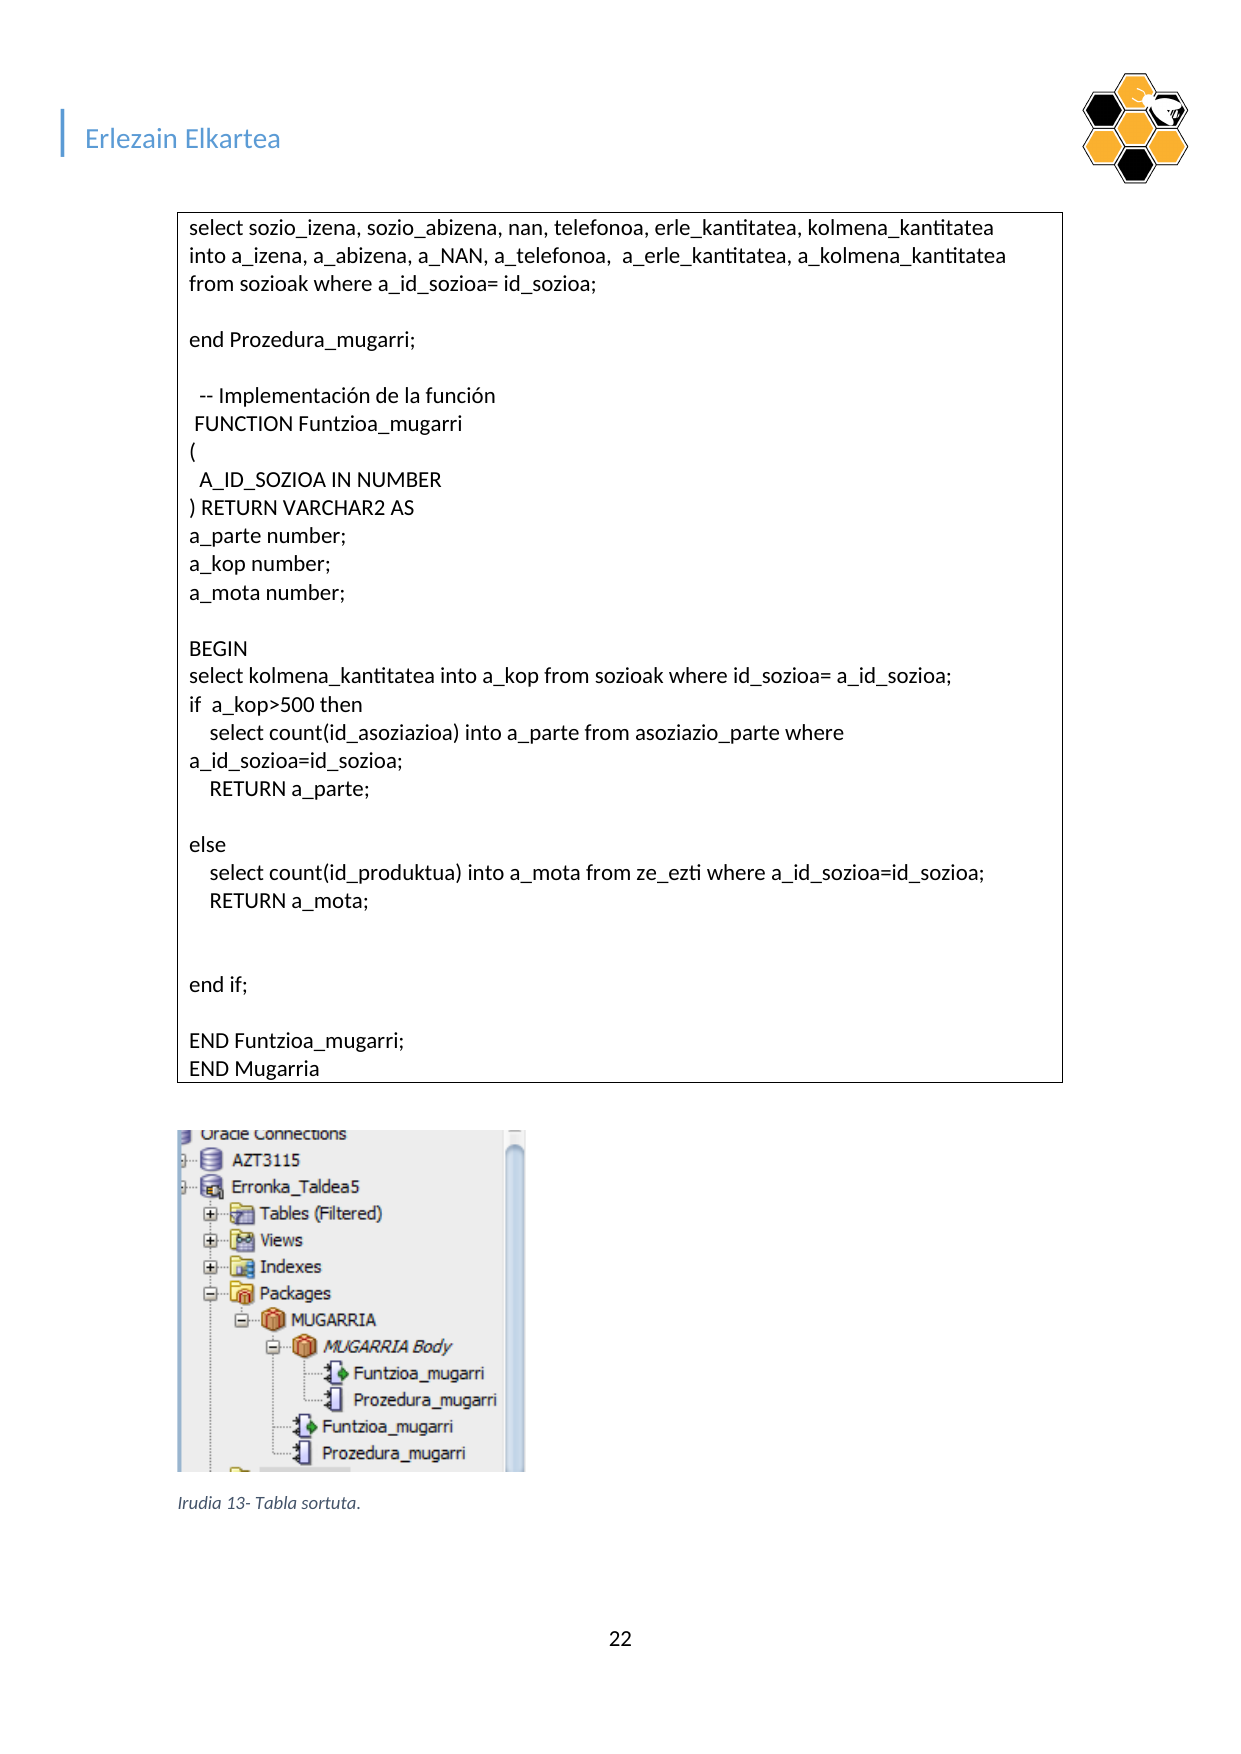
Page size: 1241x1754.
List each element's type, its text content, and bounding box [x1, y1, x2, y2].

picture [177, 1130, 526, 1472]
text Irudia 13- Tabla sortuta. [177, 1491, 1063, 1514]
picture [1071, 73, 1210, 185]
